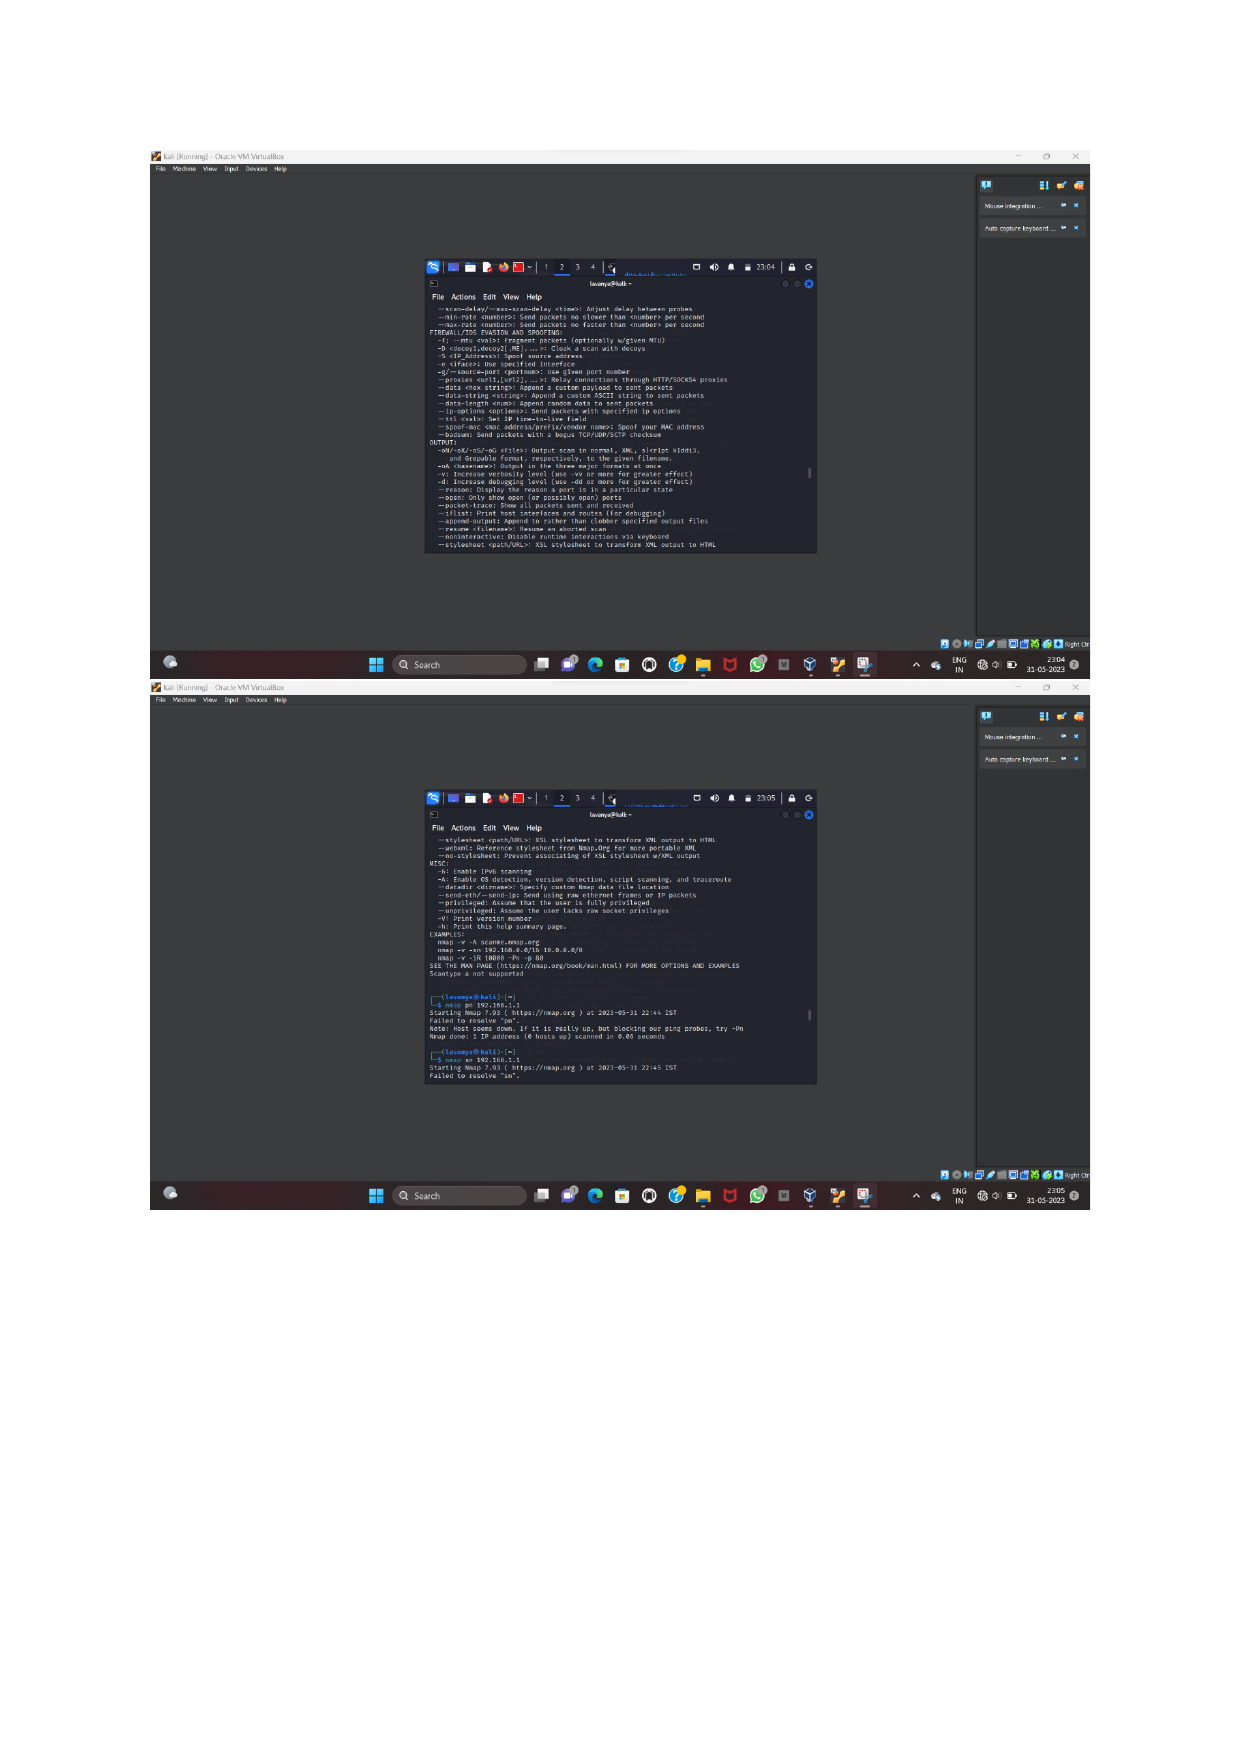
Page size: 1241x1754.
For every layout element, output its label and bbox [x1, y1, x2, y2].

picture [150, 150, 1091, 679]
picture [150, 681, 1091, 1210]
